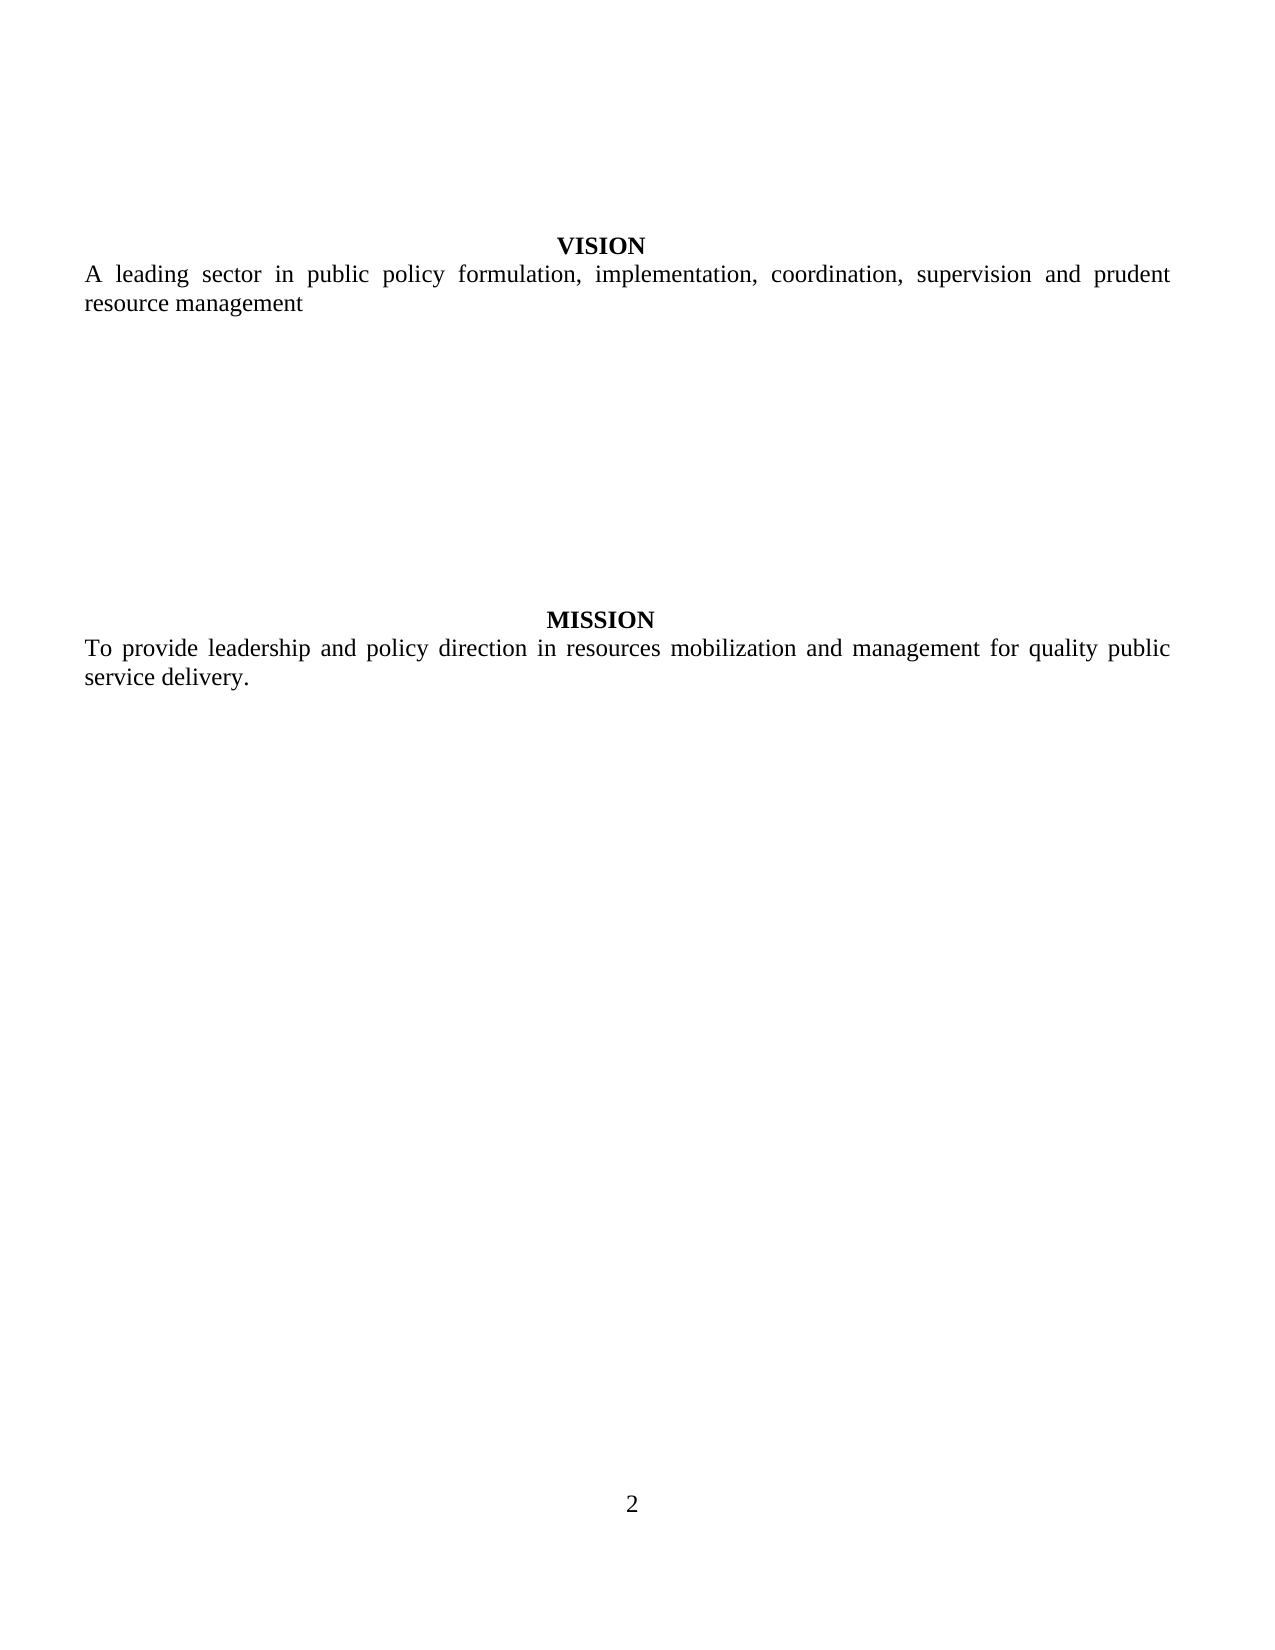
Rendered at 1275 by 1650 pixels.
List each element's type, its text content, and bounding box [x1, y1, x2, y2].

subtitle MISSION [84, 605, 1117, 633]
text A leading sector in public policy formulation, implementation, coordination, supervision and prudent resource management [84, 259, 1172, 317]
subtitle VISION [84, 231, 1117, 259]
text To provide leadership and policy direction in resources mobilization and management for quality public service delivery. [84, 633, 1172, 691]
